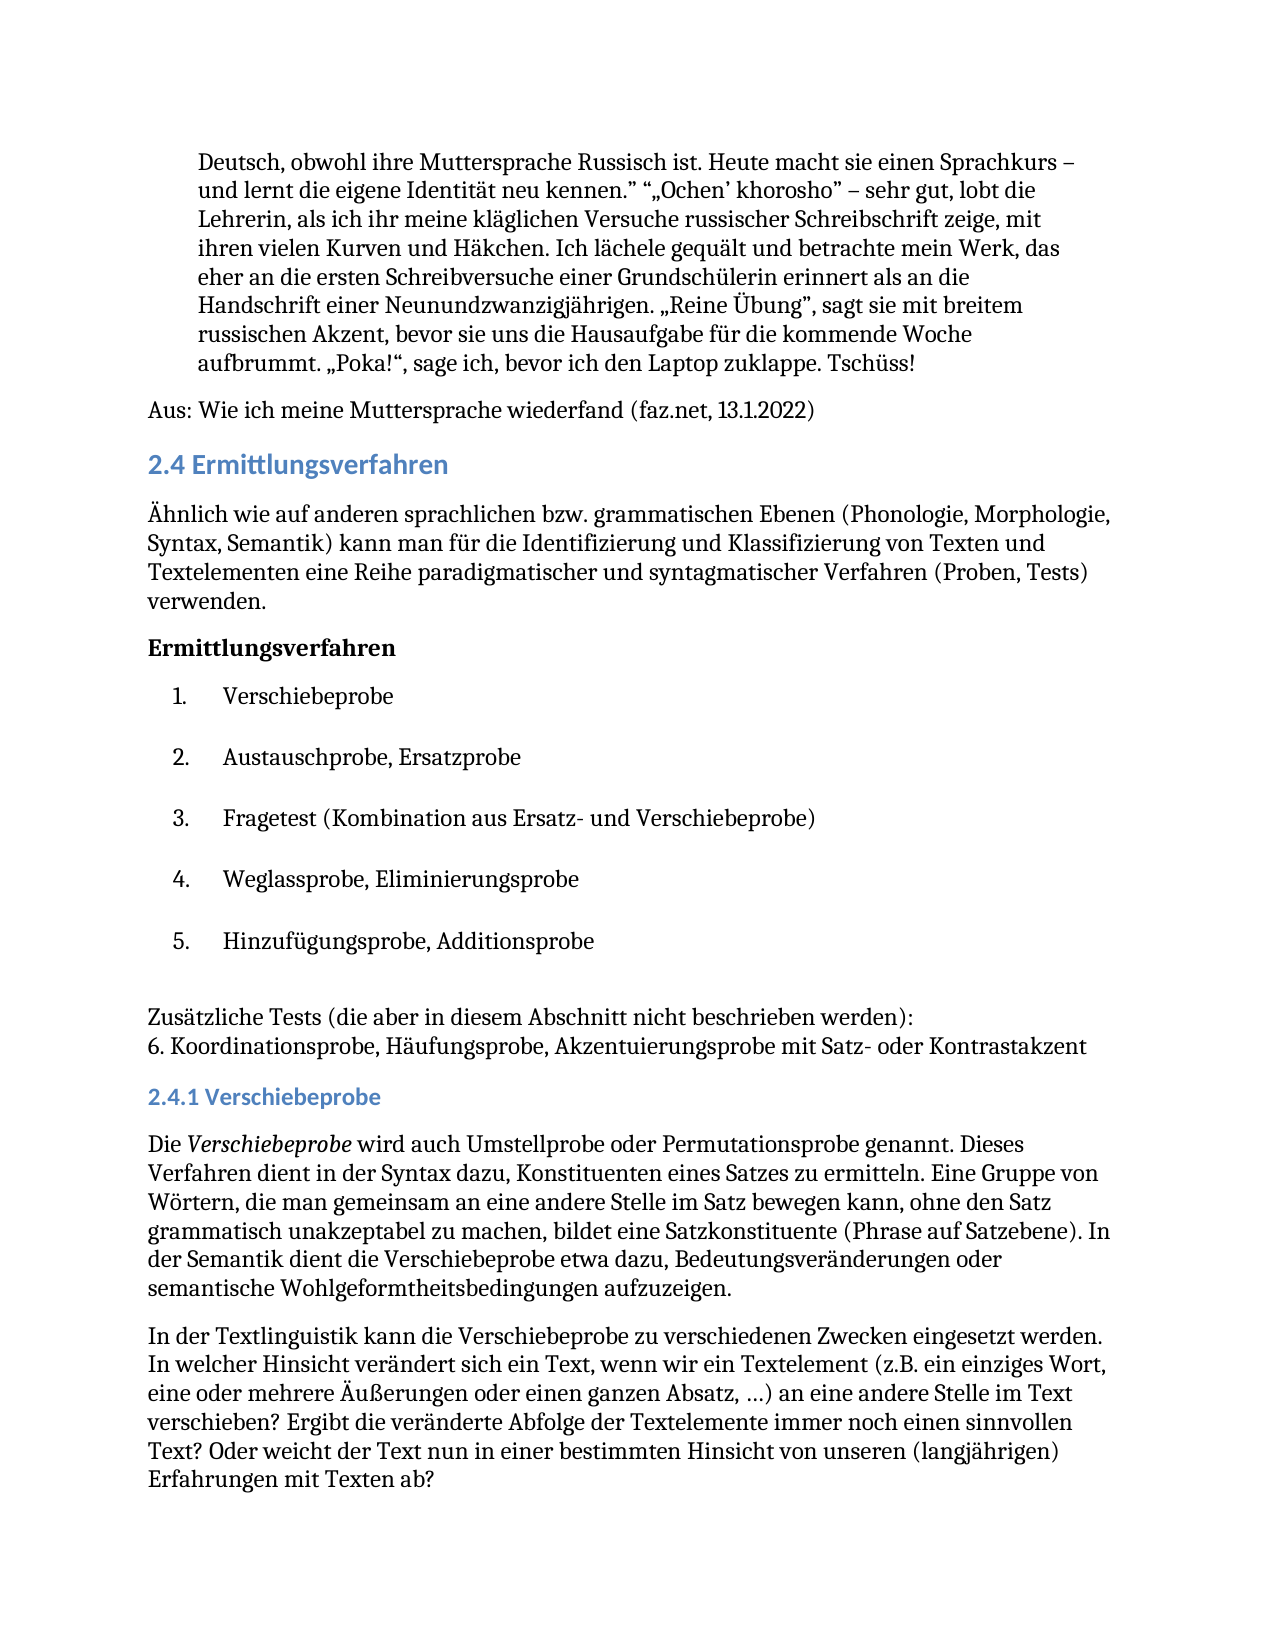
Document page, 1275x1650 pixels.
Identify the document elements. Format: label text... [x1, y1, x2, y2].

text Die Verschiebeprobe wird auch Umstellprobe oder Permutationsprobe genannt. Dieses Verfahren dient in der Syntax dazu, Konstituenten eines Satzes zu ermitteln. Eine Gruppe von Wörtern, die man gemeinsam an eine andere Stelle im Satz bewegen kann, ohne den Satz grammatisch unakzeptabel zu machen, bildet eine Satzkonstituente (Phrase auf Satzebene). In der Semantik dient die Verschiebeprobe etwa dazu, Bedeutungsveränderungen oder semantische Wohlgeformtheitsbedingungen aufzuzeigen. [148, 1130, 1127, 1303]
subtitle 2.4 Ermittlungsverfahren [148, 446, 1127, 482]
list Austauschprobe, Ersatzprobe [173, 743, 1127, 800]
subtitle 2.4.1 Verschiebeprobe [148, 1081, 1127, 1112]
list Hinzufügungsprobe, Additionsprobe [173, 927, 1127, 984]
list Weglassprobe, Eliminierungsprobe [173, 865, 1127, 923]
text Zusätzliche Tests (die aber in diesem Abschnitt nicht beschrieben werden): 6. Koordinationsprobe, Häufungsprobe, Akzentuierungsprobe mit Satz- oder Kontrastakzent [148, 1003, 1127, 1060]
text Ähnlich wie auf anderen sprachlichen bzw. grammatischen Ebenen (Phonologie, Morphologie, Syntax, Semantik) kann man für die Identifizierung und Klassifizierung von Texten und Textelementen eine Reihe paradigmatischer und syntagmatischer Verfahren (Proben, Tests) verwenden. [148, 500, 1127, 615]
text Ermittlungsverfahren [148, 634, 1127, 663]
text In der Textlinguistik kann die Verschiebeprobe zu verschiedenen Zwecken eingesetzt werden. In welcher Hinsicht verändert sich ein Text, wenn wir ein Textelement (z.B. ein einziges Wort, eine oder mehrere Äußerungen oder einen ganzen Absatz, …) an eine andere Stelle im Text verschieben? Ergibt die veränderte Abfolge der Textelemente immer noch einen sinnvollen Text? Oder weicht der Text nun in einer bestimmten Hinsicht von unseren (langjährigen) Erfahrungen mit Texten ab? [148, 1322, 1127, 1494]
list Fragetest (Kombination aus Ersatz- und Verschiebeprobe) [173, 804, 1127, 862]
text Aus: Wie ich meine Muttersprache wiederfand (faz.net, 13.1.2022) [148, 396, 1127, 425]
list Verschiebeprobe [173, 682, 1127, 739]
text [198, 148, 1077, 378]
